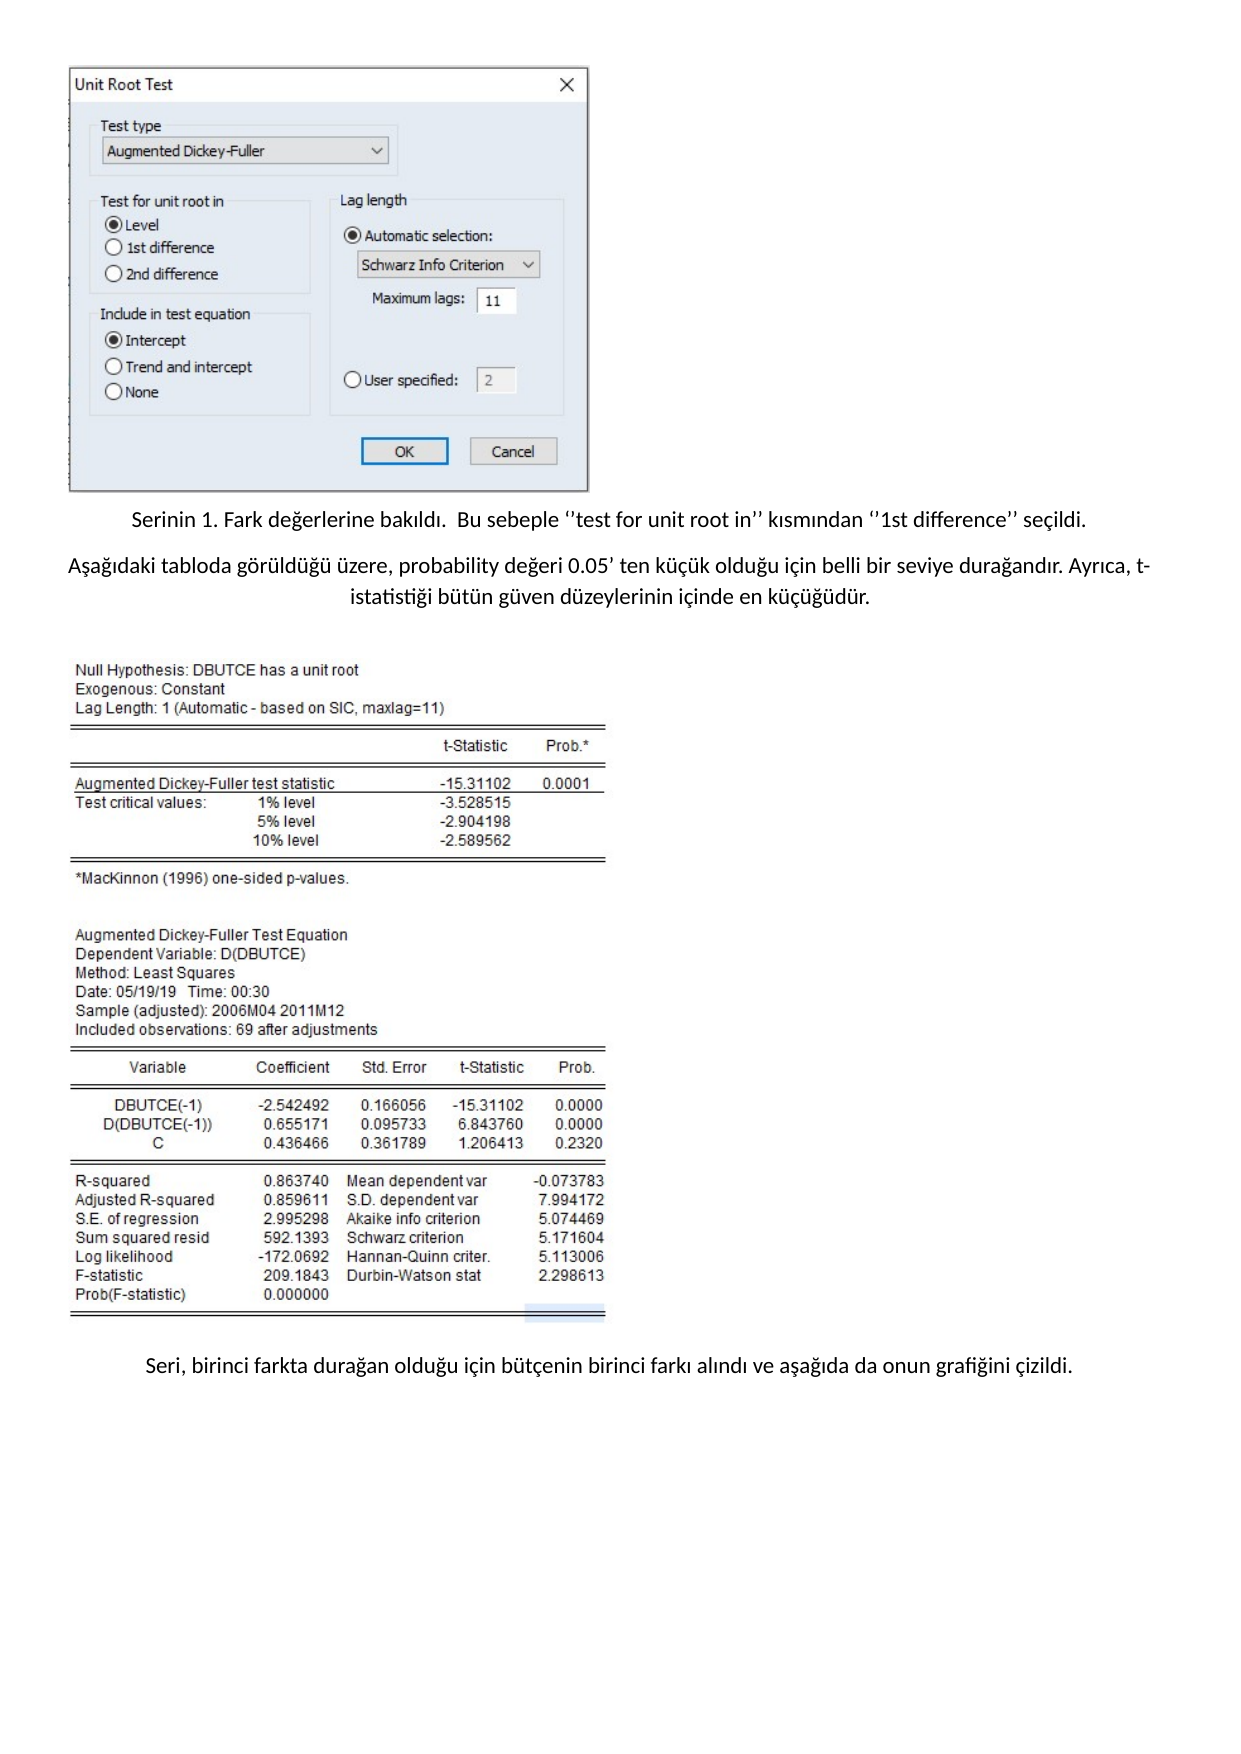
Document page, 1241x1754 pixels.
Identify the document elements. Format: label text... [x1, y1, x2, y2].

text Serinin 1. Fark değerlerine bakıldı. Bu sebeple ‘’test for unit root in’’ kısmından ‘’1st difference’’ seçildi. [64, 505, 1156, 533]
picture [68, 658, 622, 1339]
text Seri, birinci farkta durağan olduğu için bütçenin birinci farkı alındı ve aşağıda da onun grafiğini çizildi. [64, 1352, 1156, 1379]
picture [68, 65, 590, 493]
text Aşağıdaki tabloda görüldüğü üzere, probability değeri 0.05’ ten küçük olduğu için belli bir seviye durağandır. Ayrıca, t-istatistiği bütün güven düzeylerinin içinde en küçüğüdür. [64, 552, 1156, 610]
